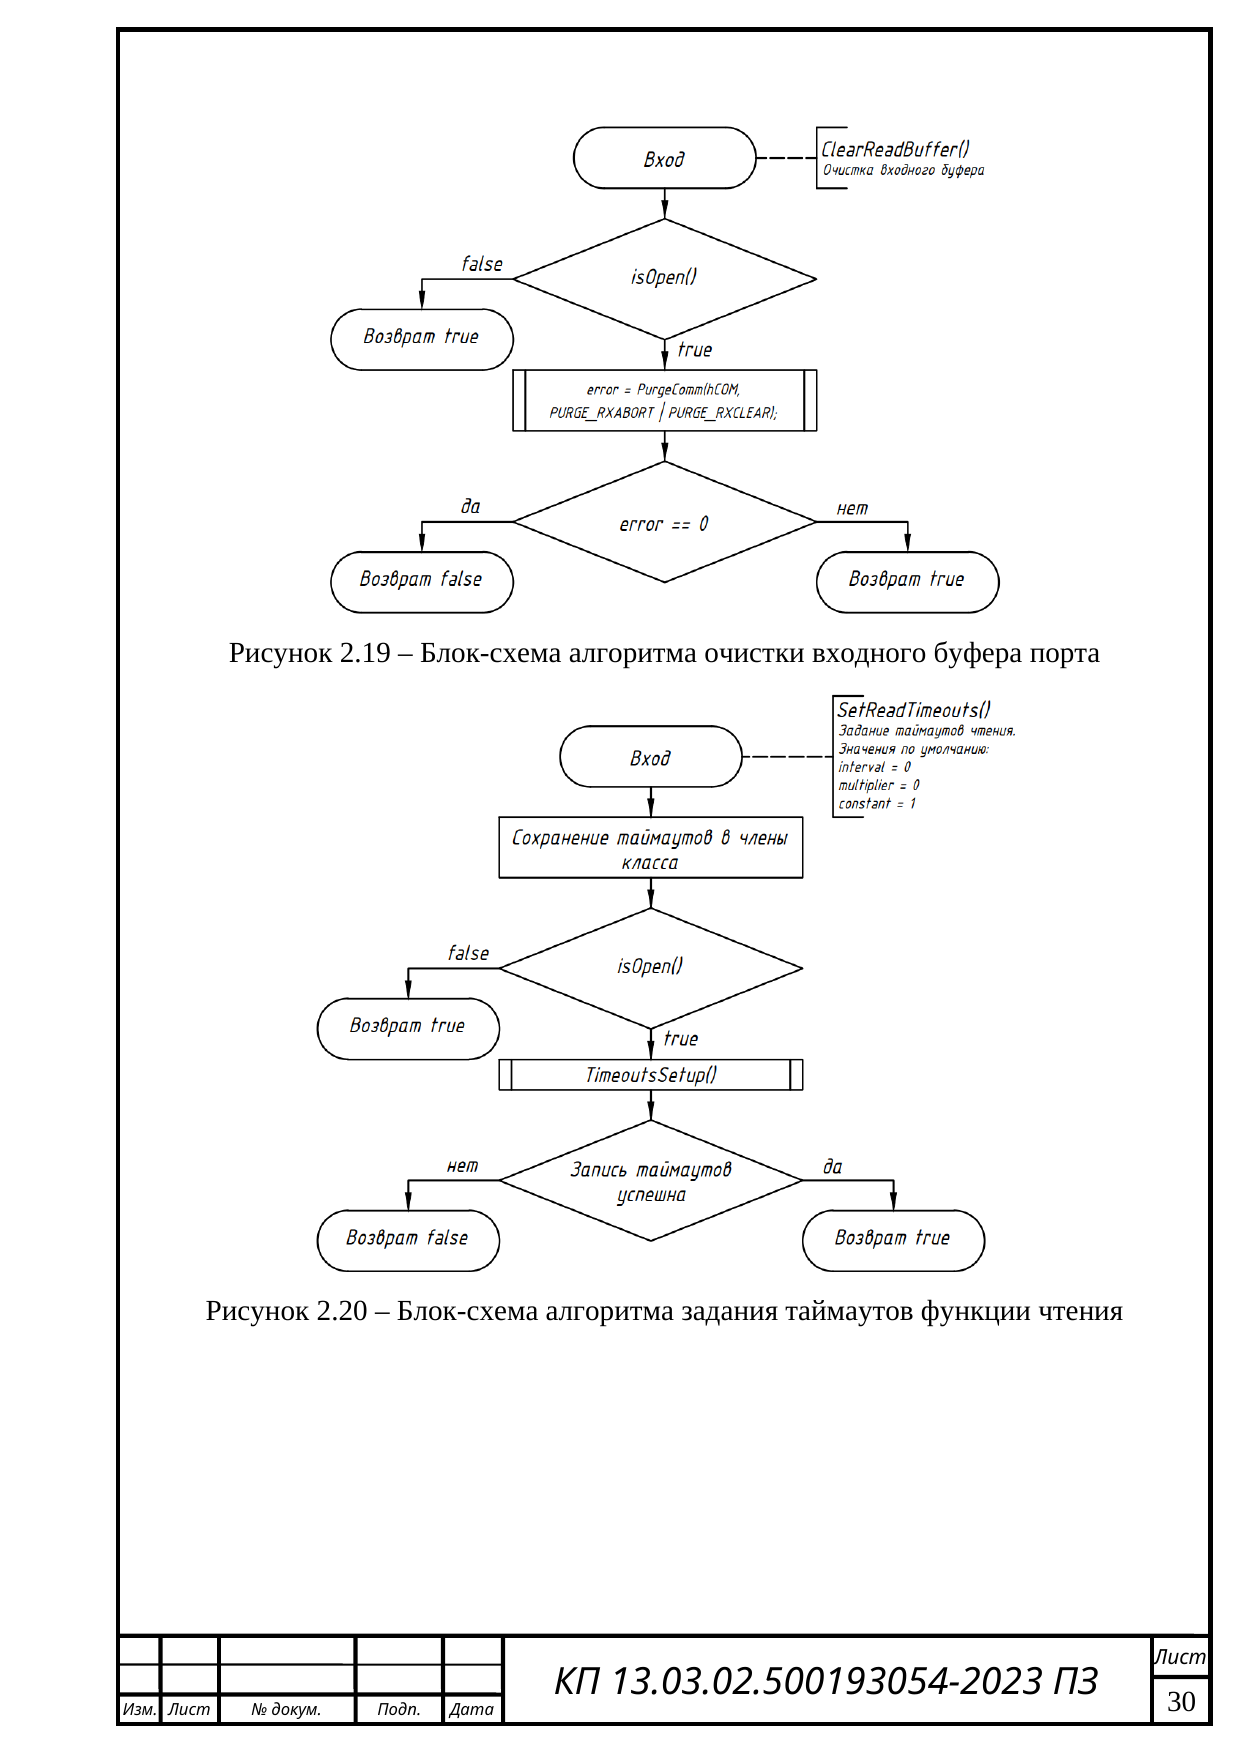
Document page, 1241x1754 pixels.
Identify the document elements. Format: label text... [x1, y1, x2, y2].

picture [311, 689, 1018, 1277]
picture [326, 118, 1003, 619]
